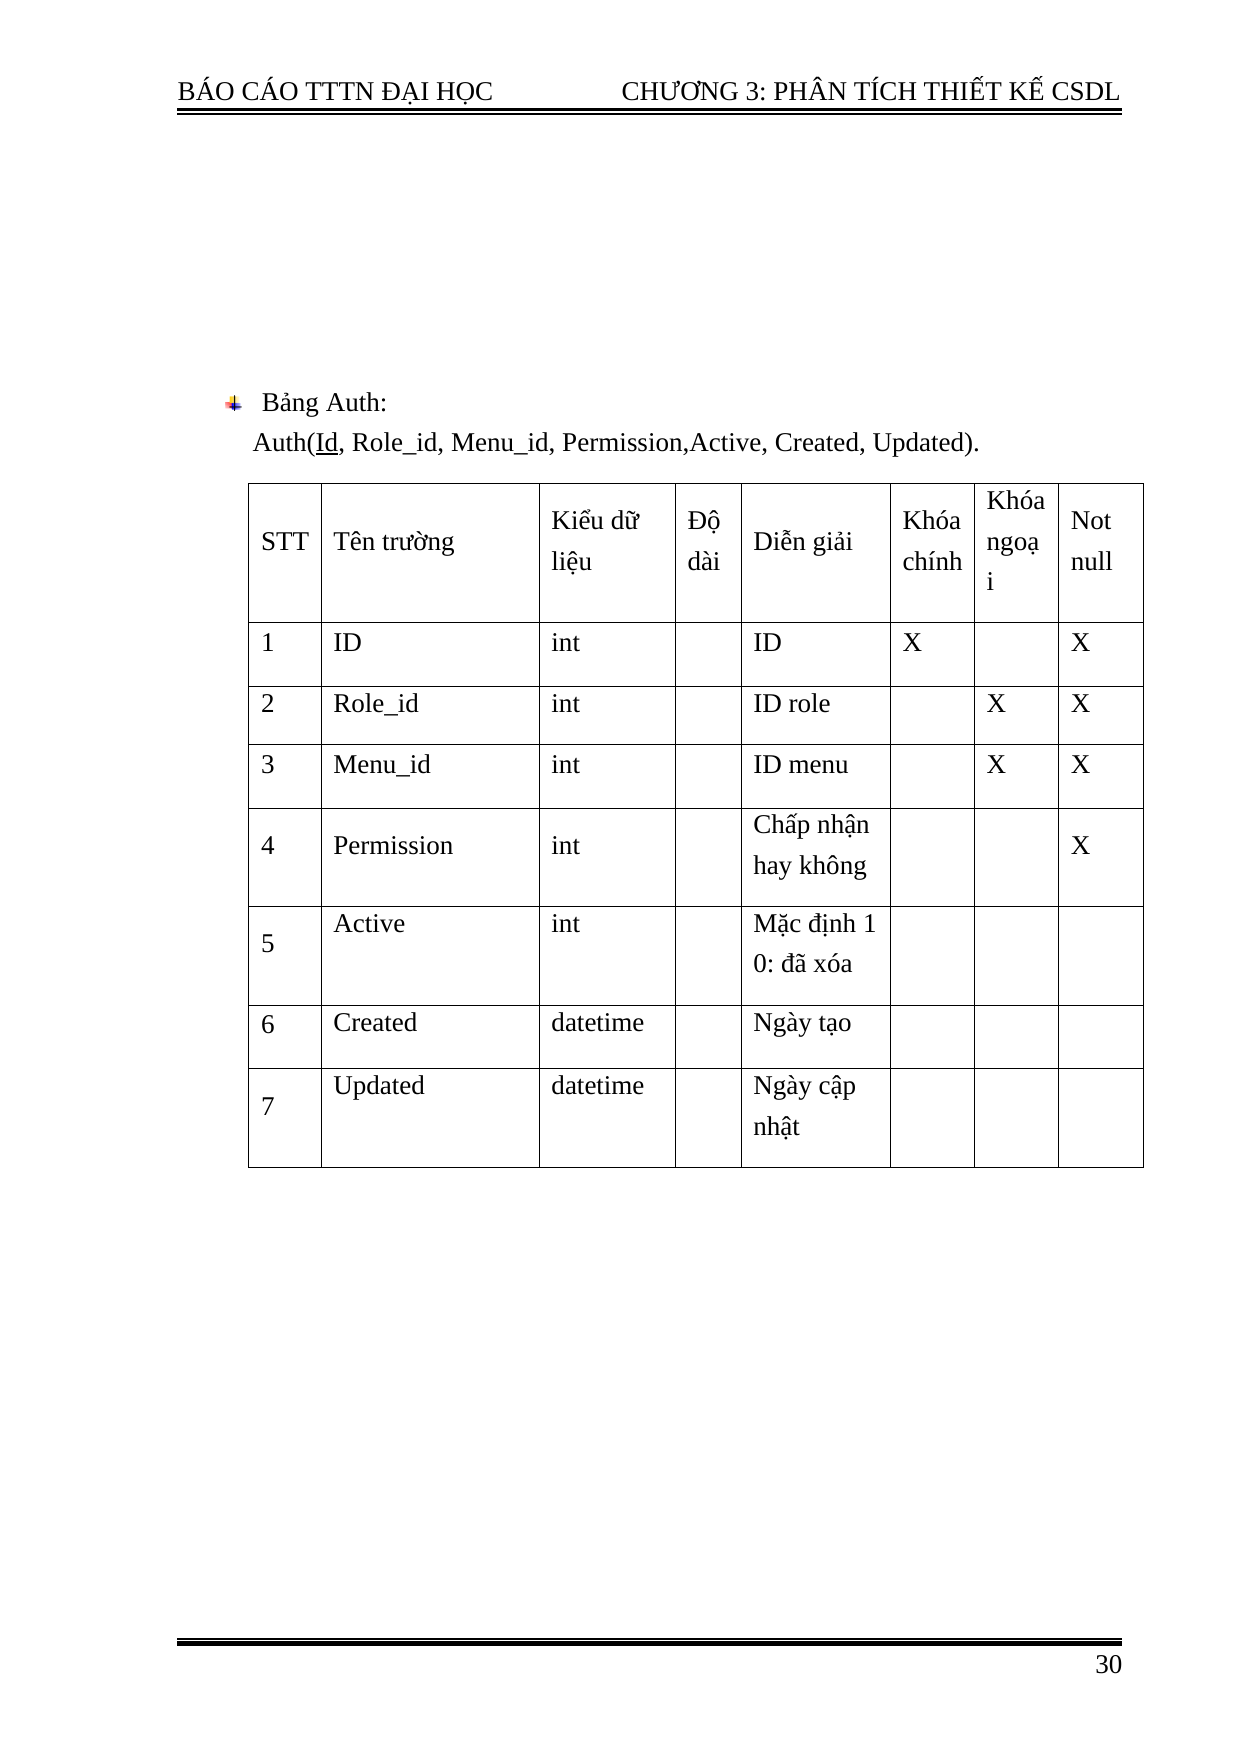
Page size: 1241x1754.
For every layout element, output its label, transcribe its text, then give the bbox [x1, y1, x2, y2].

table_cell [891, 1006, 974, 1068]
table_cell 1 [249, 623, 321, 686]
table_cell X [1059, 809, 1143, 906]
table_cell Updated [322, 1069, 539, 1167]
table_cell [975, 809, 1058, 906]
table_cell X [1059, 687, 1143, 744]
table_cell 3 [249, 745, 321, 808]
table_cell Created [322, 1006, 539, 1068]
table_cell Active [322, 907, 539, 1005]
table_cell X [891, 623, 974, 686]
table_cell [676, 623, 741, 686]
table_cell [891, 745, 974, 808]
table_cell Ngày cập nhật [742, 1069, 890, 1167]
table_cell 4 [249, 809, 321, 906]
table_header Tên trường [322, 484, 539, 622]
table_cell [891, 907, 974, 1005]
table_cell int [540, 907, 675, 1005]
table_cell datetime [540, 1069, 675, 1167]
table_cell Mặc định 1 0: đã xóa [742, 907, 890, 1005]
table_cell X [1059, 745, 1143, 808]
table_cell int [540, 809, 675, 906]
table_cell [975, 1006, 1058, 1068]
table_cell [676, 1069, 741, 1167]
table_cell [1059, 907, 1143, 1005]
table_cell [1059, 1006, 1143, 1068]
table_cell int [540, 687, 675, 744]
table_cell ID menu [742, 745, 890, 808]
table_cell Role_id [322, 687, 539, 744]
table_cell 6 [249, 1006, 321, 1068]
table_header Kiểu dữ liệu [540, 484, 675, 622]
table_cell [676, 1006, 741, 1068]
table_cell Permission [322, 809, 539, 906]
table_cell [891, 687, 974, 744]
list Auth(Id, Role_id, Menu_id, Permission,Active, Created, Updated). [252, 426, 1122, 457]
table_cell datetime [540, 1006, 675, 1068]
table_cell X [975, 745, 1058, 808]
table_cell Menu_id [322, 745, 539, 808]
table_cell X [1059, 623, 1143, 686]
table_header Khóa ngoại [975, 484, 1058, 622]
table_cell [676, 809, 741, 906]
table_cell 5 [249, 907, 321, 1005]
table_cell int [540, 745, 675, 808]
table_header Khóa chính [891, 484, 974, 622]
table_cell 7 [249, 1069, 321, 1167]
table_header Độ dài [676, 484, 741, 622]
table_header STT [249, 484, 321, 622]
table_cell Chấp nhận hay không [742, 809, 890, 906]
table_cell Ngày tạo [742, 1006, 890, 1068]
table_cell [676, 907, 741, 1005]
table_cell [975, 907, 1058, 1005]
list Bảng Auth: [224, 386, 1122, 417]
table_cell [891, 1069, 974, 1167]
table_cell ID role [742, 687, 890, 744]
table_cell [891, 809, 974, 906]
table_cell [975, 1069, 1058, 1167]
table_cell [676, 687, 741, 744]
table_header Not null [1059, 484, 1143, 622]
picture [225, 394, 242, 411]
table_cell [1059, 1069, 1143, 1167]
table_header Diễn giải [742, 484, 890, 622]
table_cell ID [322, 623, 539, 686]
table_cell [975, 623, 1058, 686]
table_cell ID [742, 623, 890, 686]
table_cell [676, 745, 741, 808]
table_cell X [975, 687, 1058, 744]
table_cell int [540, 623, 675, 686]
table_cell 2 [249, 687, 321, 744]
